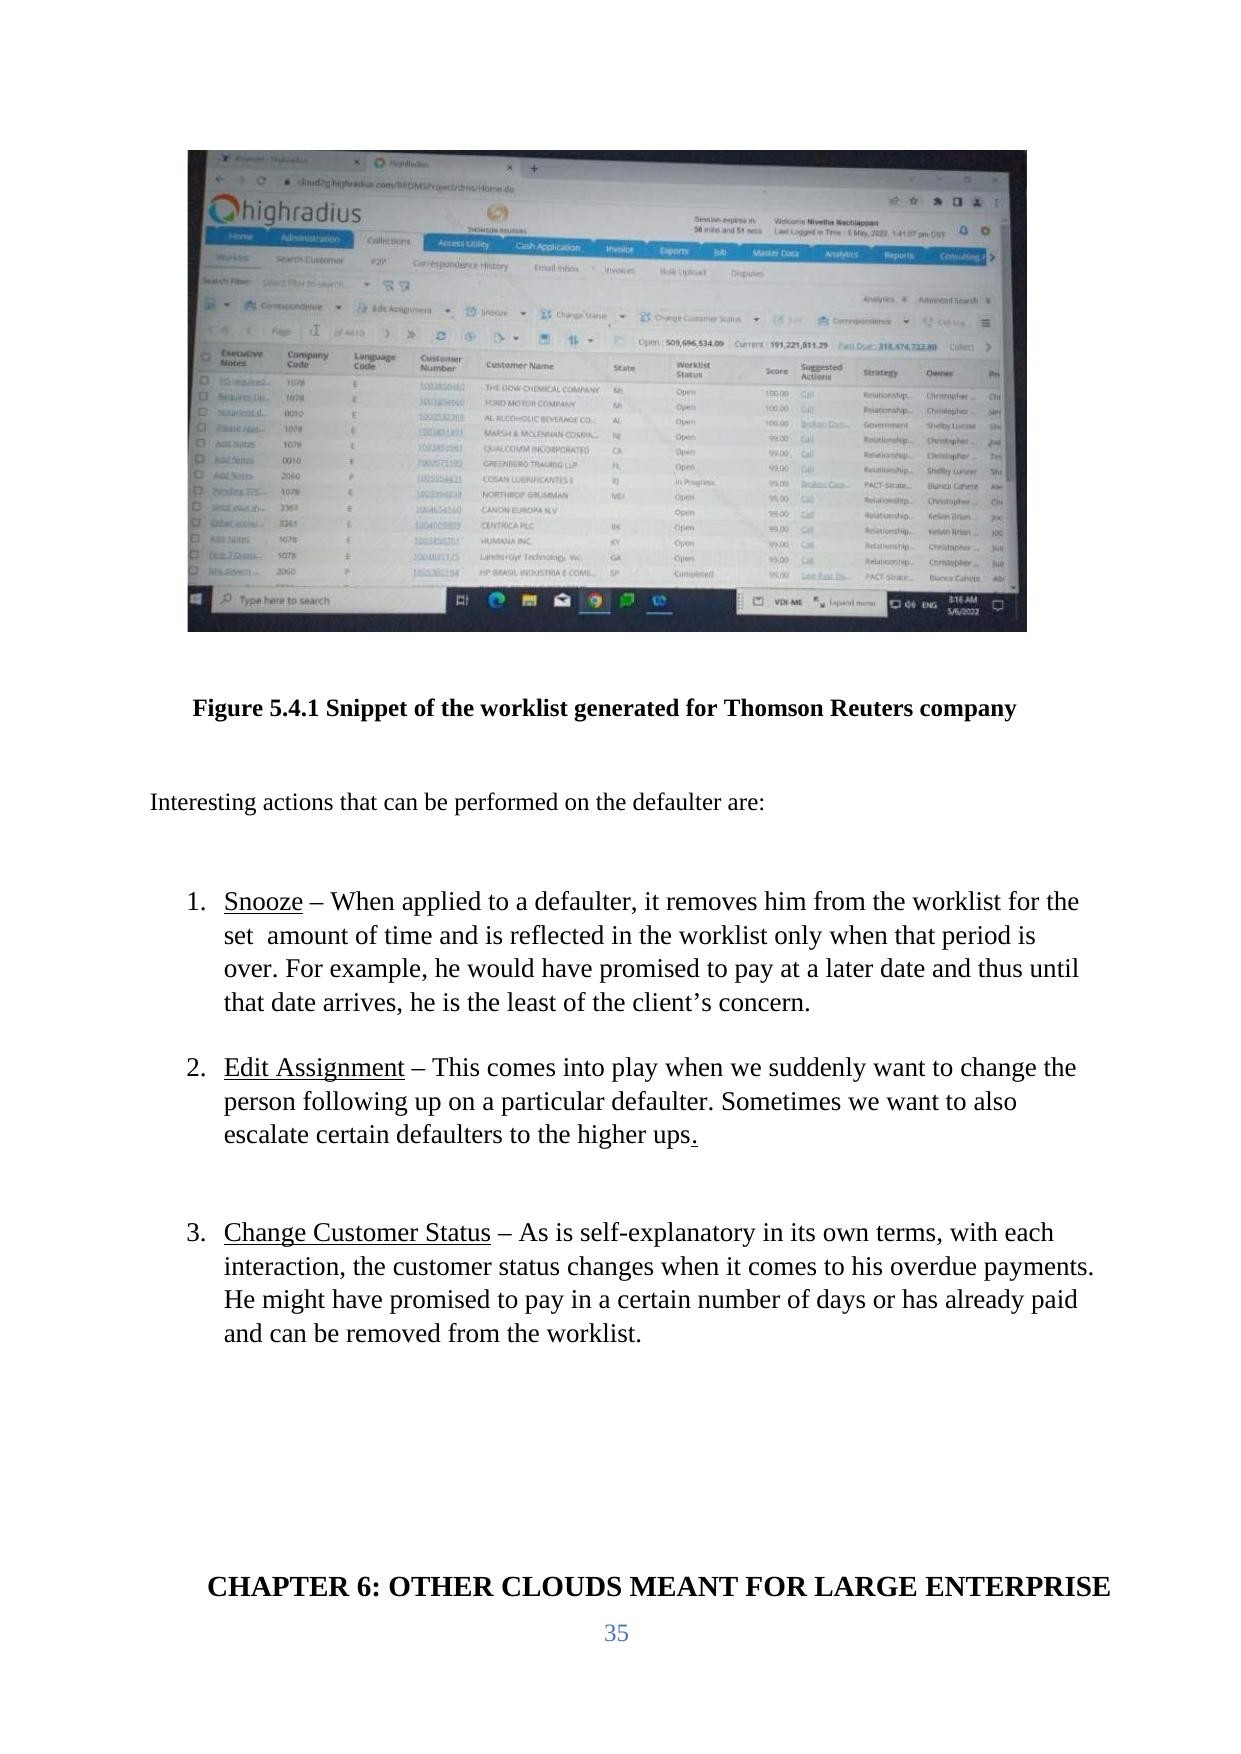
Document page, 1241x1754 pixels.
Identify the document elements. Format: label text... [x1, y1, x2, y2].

text Interesting actions that can be performed on the defaulter are: [149, 787, 1083, 816]
list Change Customer Status – As is self-explanatory in its own terms, with each interaction, the customer status changes when it comes to his overdue payments. He might have promised to pay in a certain number of days or has already paid and can be removed from the worklist. [186, 1217, 1096, 1348]
subtitle Figure 5.4.1 Snippet of the worklist generated for Thomson Reuters company [148, 693, 1123, 722]
list Snooze – When applied to a defaulter, it removes him from the worklist for the set amount of time and is reflected in the worklist only when that period is over. For example, he would have promised to pay at a later date and thus until that date arrives, he is the least of the client’s concern. [186, 886, 1096, 1017]
picture [187, 150, 1027, 632]
list Edit Assignment – This comes into play when we suddenly want to change the person following up on a particular defaulter. Sometimes we want to also escalate certain defaulters to the higher ups. [186, 1051, 1096, 1150]
text CHAPTER 6: OTHER CLOUDS MEANT FOR LARGE ENTERPRISE [148, 1569, 1138, 1603]
